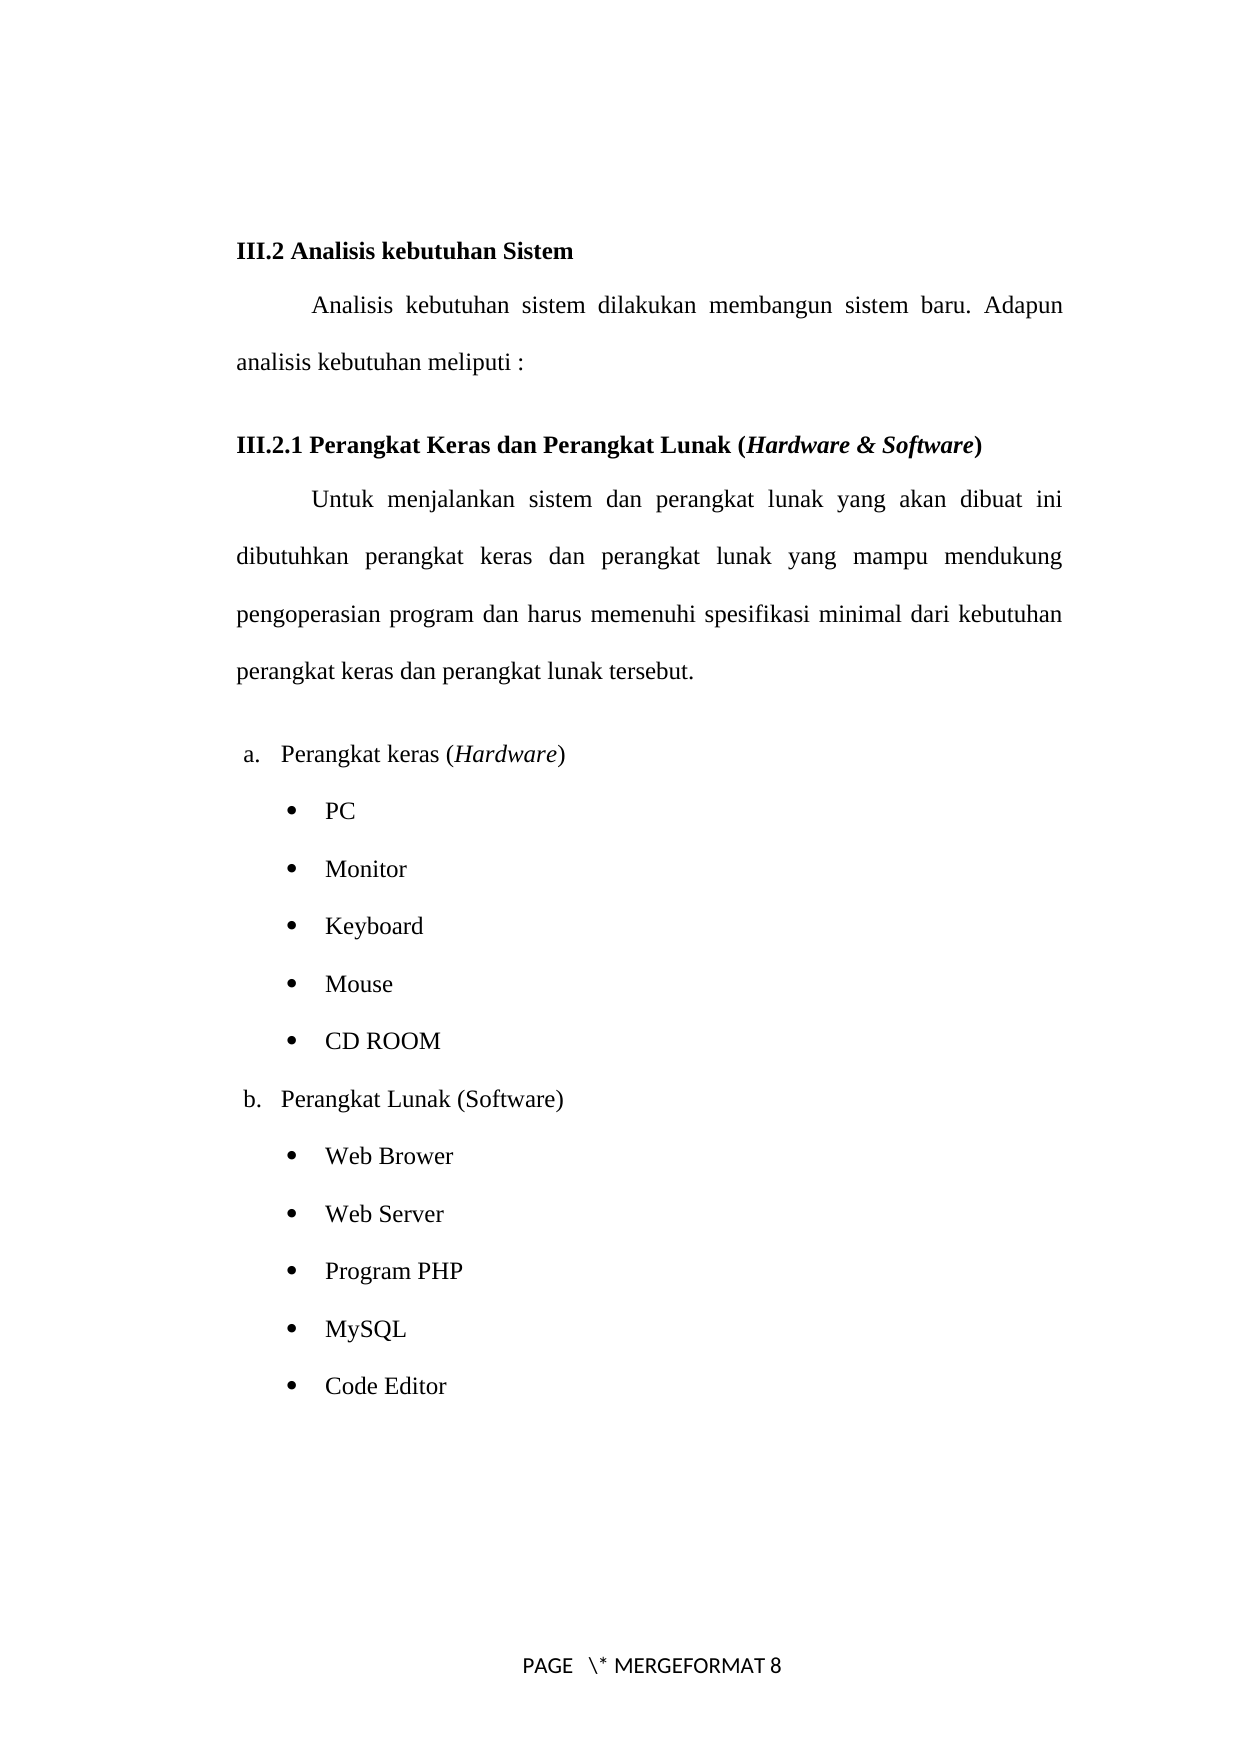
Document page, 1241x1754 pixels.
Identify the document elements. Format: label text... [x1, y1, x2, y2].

subtitle Analisis kebutuhan Sistem [236, 236, 1063, 265]
list Perangkat keras (Hardware) [243, 739, 1063, 767]
list Code Editor [287, 1371, 1063, 1400]
list PC [287, 796, 1063, 825]
list Web Brower [287, 1141, 1063, 1170]
list MySQL [287, 1314, 1063, 1342]
subtitle Perangkat Keras dan Perangkat Lunak (Hardware & Software) [236, 430, 1063, 459]
list Monitor [287, 854, 1063, 882]
list CD ROOM [287, 1026, 1063, 1055]
text Untuk menjalankan sistem dan perangkat lunak yang akan dibuat ini dibutuhkan perangkat keras dan perangkat lunak yang mampu mendukung pengoperasian program dan harus memenuhi spesifikasi minimal dari kebutuhan perangkat keras dan perangkat lunak tersebut. [236, 484, 1063, 685]
list Perangkat Lunak (Software) [243, 1084, 1063, 1112]
list Mouse [287, 969, 1063, 997]
list Keyboard [287, 911, 1063, 940]
text Analisis kebutuhan sistem dilakukan membangun sistem baru. Adapun analisis kebutuhan meliputi : [236, 290, 1063, 376]
list Web Server [287, 1199, 1063, 1227]
list Program PHP [287, 1256, 1063, 1285]
